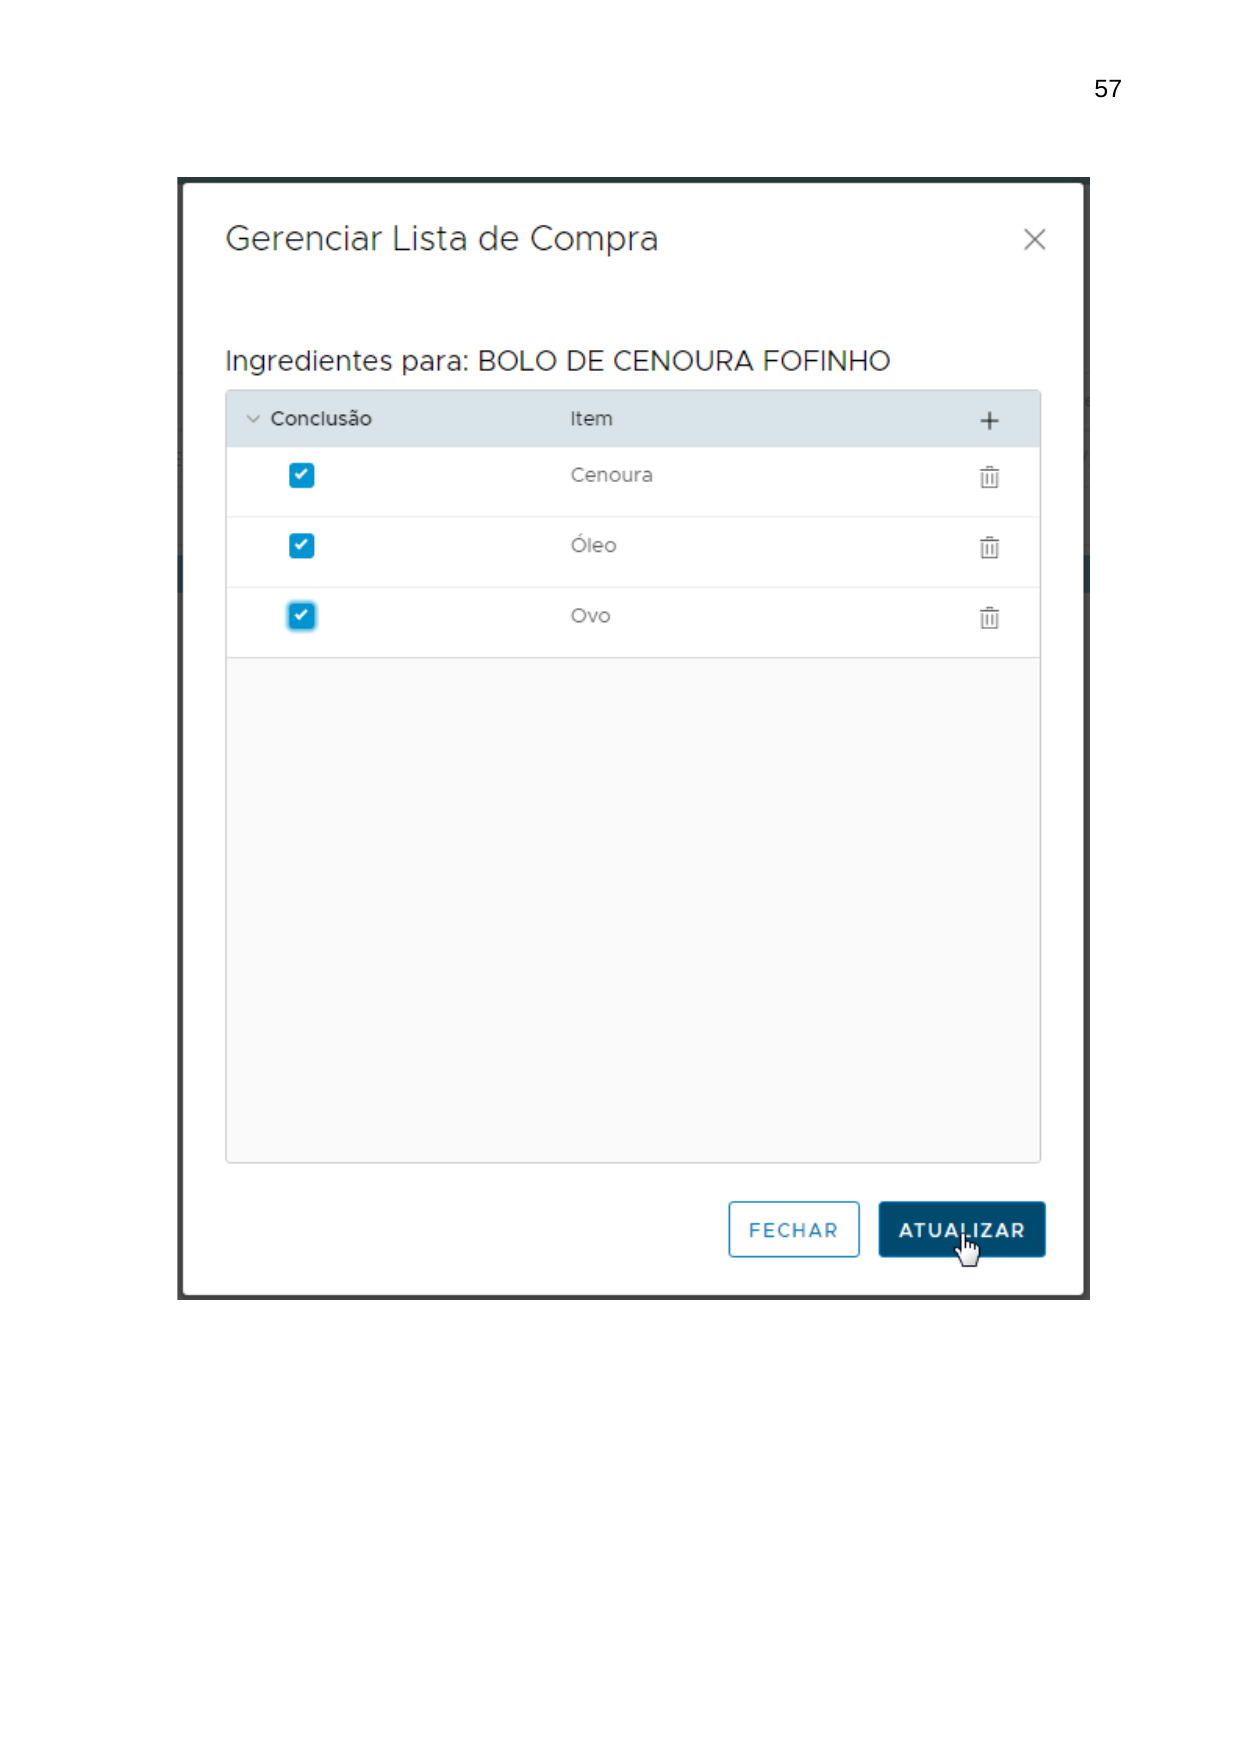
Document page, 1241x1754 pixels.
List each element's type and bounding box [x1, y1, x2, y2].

picture [177, 177, 1090, 1300]
